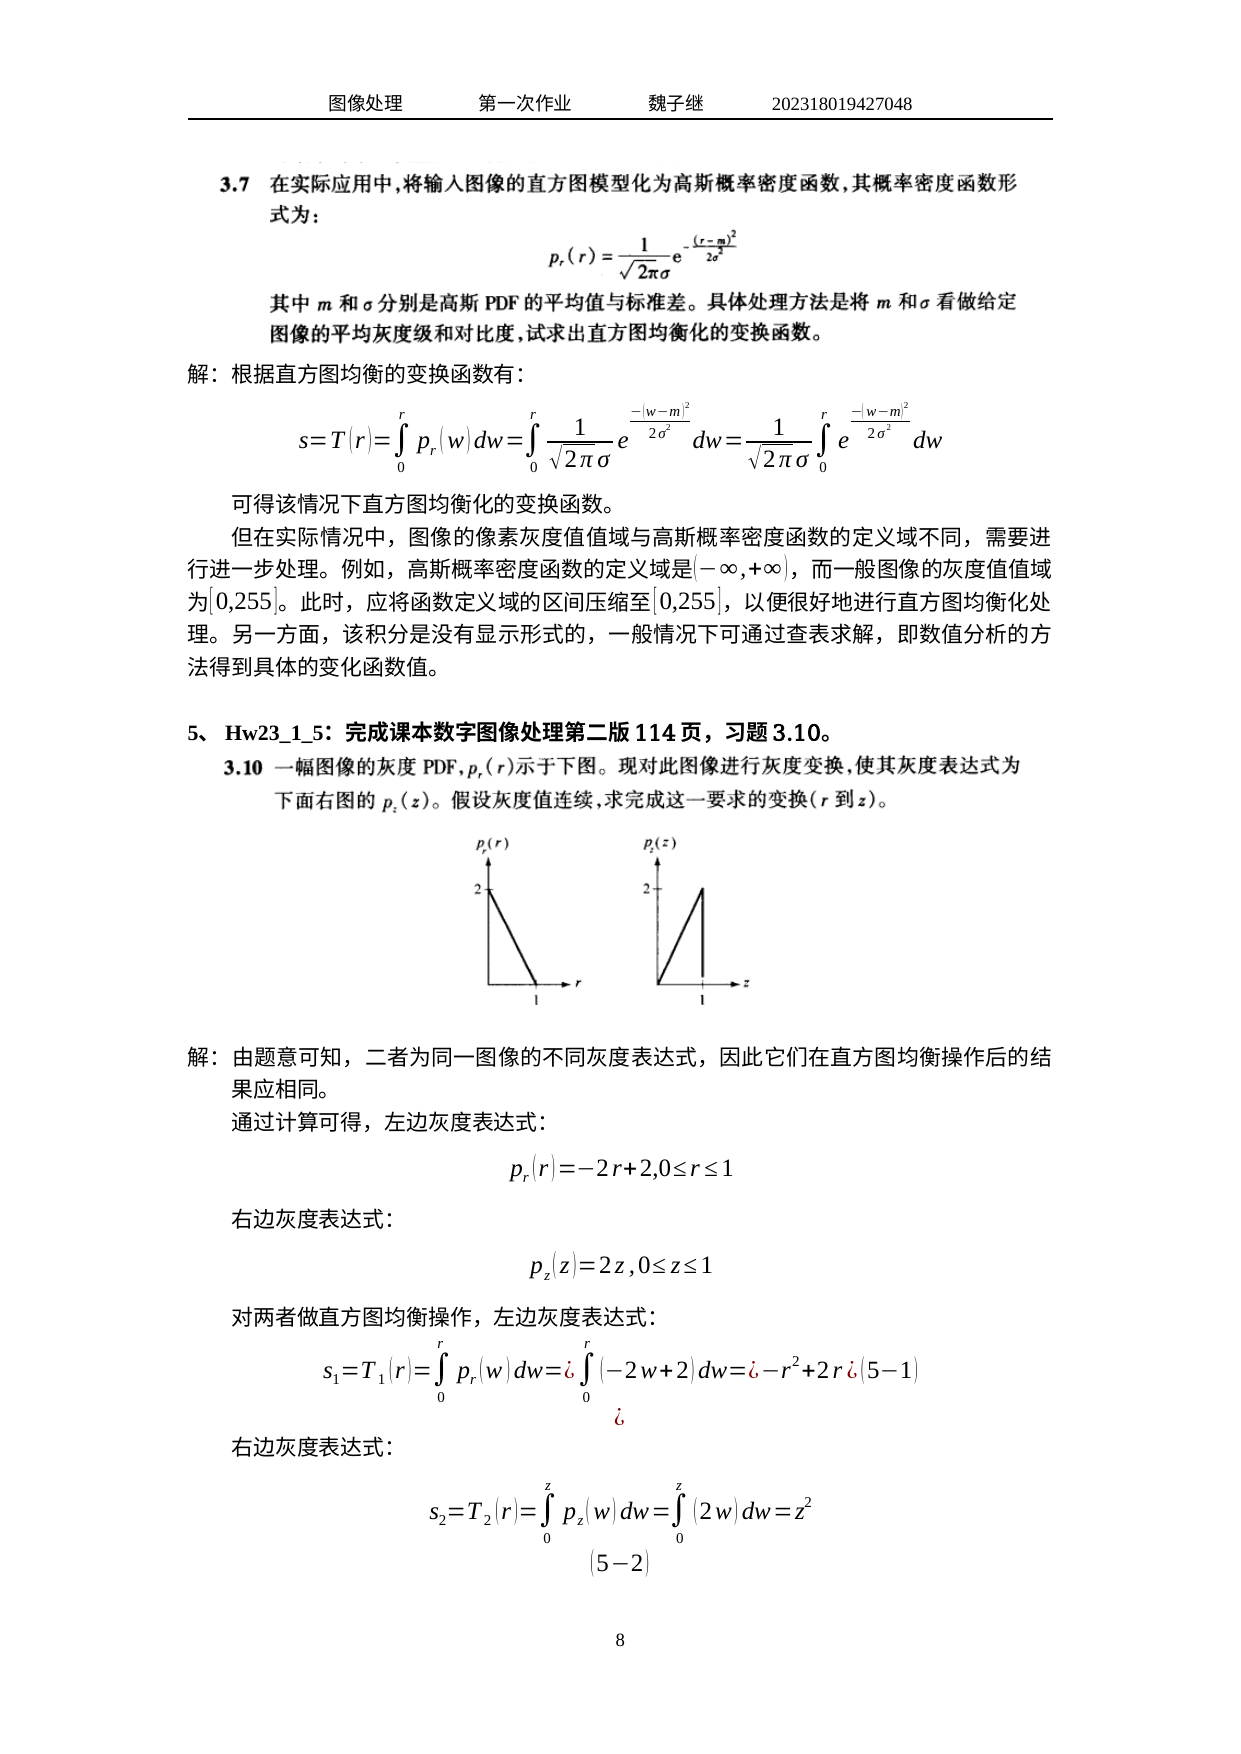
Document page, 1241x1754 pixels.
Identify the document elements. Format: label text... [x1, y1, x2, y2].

text 右边灰度表达式： [187, 1429, 1053, 1462]
text 通过计算可得，左边灰度表达式： [187, 1104, 1053, 1137]
picture [187, 162, 1053, 349]
list Hw23_1_5：完成课本数字图像处理第二版114页，习题3.10。 [187, 714, 1053, 747]
text 解：根据直方图均衡的变换函数有： [187, 357, 1053, 389]
text 可得该情况下直方图均衡化的变换函数。 [187, 487, 1053, 519]
text 右边灰度表达式： [187, 1202, 1053, 1234]
picture [187, 747, 1053, 1017]
text 对两者做直方图均衡操作，左边灰度表达式： [187, 1299, 1053, 1332]
text 解：由题意可知，二者为同一图像的不同灰度表达式，因此它们在直方图均衡操作后的结果应相同。 [187, 1039, 1053, 1104]
text 但在实际情况中，图像的像素灰度值值域与高斯概率密度函数的定义域不同，需要进行进一步处理。例如，高斯概率密度函数的定义域是，而一般图像的灰度值值域为。此时，应将函数定义域的区间压缩至，以便很好地进行直方图均衡化处理。另一方面，该积分是没有显示形式的，一般情况下可通过查表求解，即数值分析的方法得到具体的变化函数值。 [187, 519, 1053, 682]
